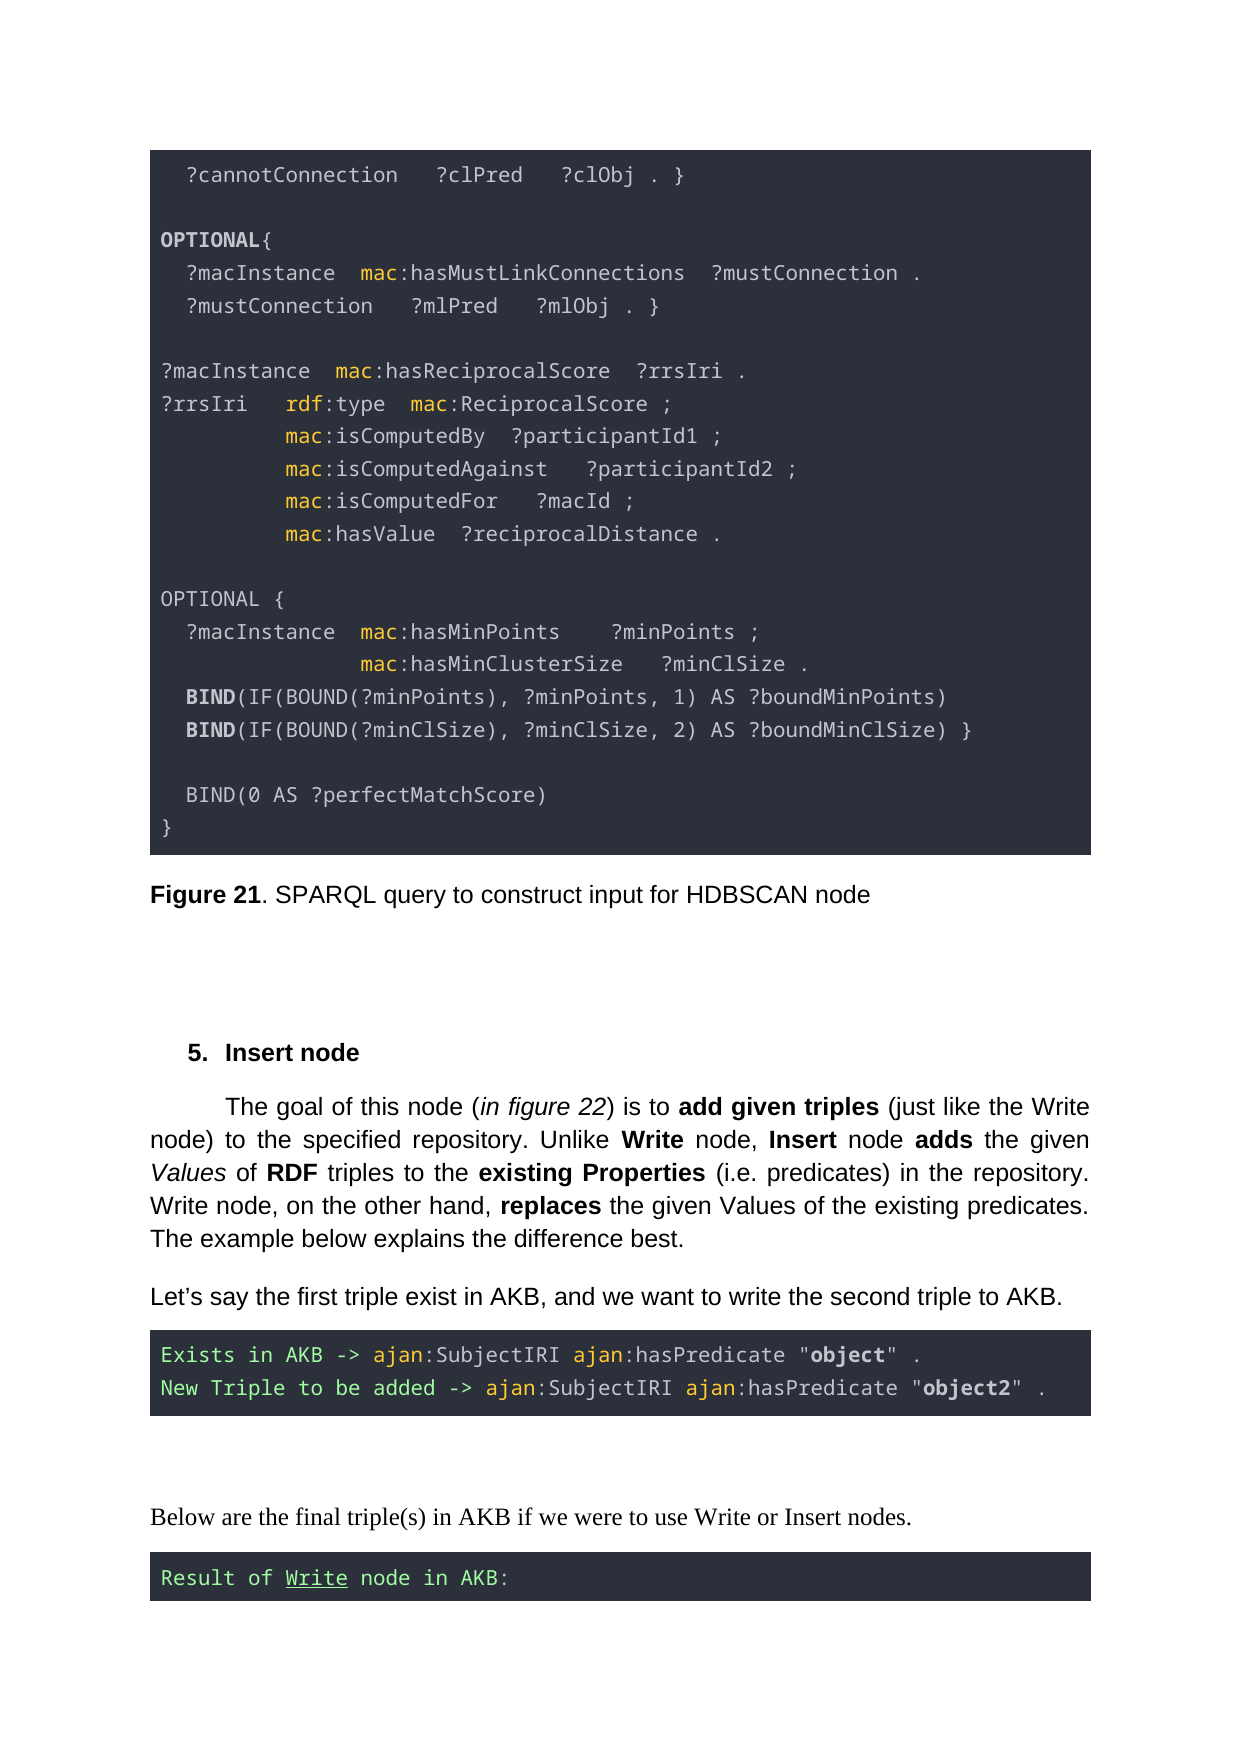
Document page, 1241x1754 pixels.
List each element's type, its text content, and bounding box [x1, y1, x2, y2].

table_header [150, 150, 1091, 855]
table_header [150, 1552, 1091, 1601]
list Insert node [187, 1038, 1090, 1067]
text The goal of this node (in figure 22) is to add given triples (just like the Write node) to the specified repository. Unlike Write node, Insert node adds the given Values of RDF triples to the existing Properties (i.e. predicates) in the repository. Write node, on the other hand, replaces the given Values of the existing predicates. The example below explains the difference best. [150, 1092, 1090, 1253]
text Below are the final triple(s) in AKB if we were to use Write or Insert nodes. [150, 1502, 1090, 1530]
text Figure 21. SPARQL query to construct input for HDBSCAN node [150, 880, 1090, 909]
text Let’s say the first triple exist in AKB, and we want to write the second triple to AKB. [150, 1282, 1090, 1311]
table_header Exists in AKB -> ajan:SubjectIRI ajan:hasPredicate "object" . New Triple to be added -> ajan:SubjectIRI ajan:hasPredicate "object2" . [150, 1330, 1091, 1416]
